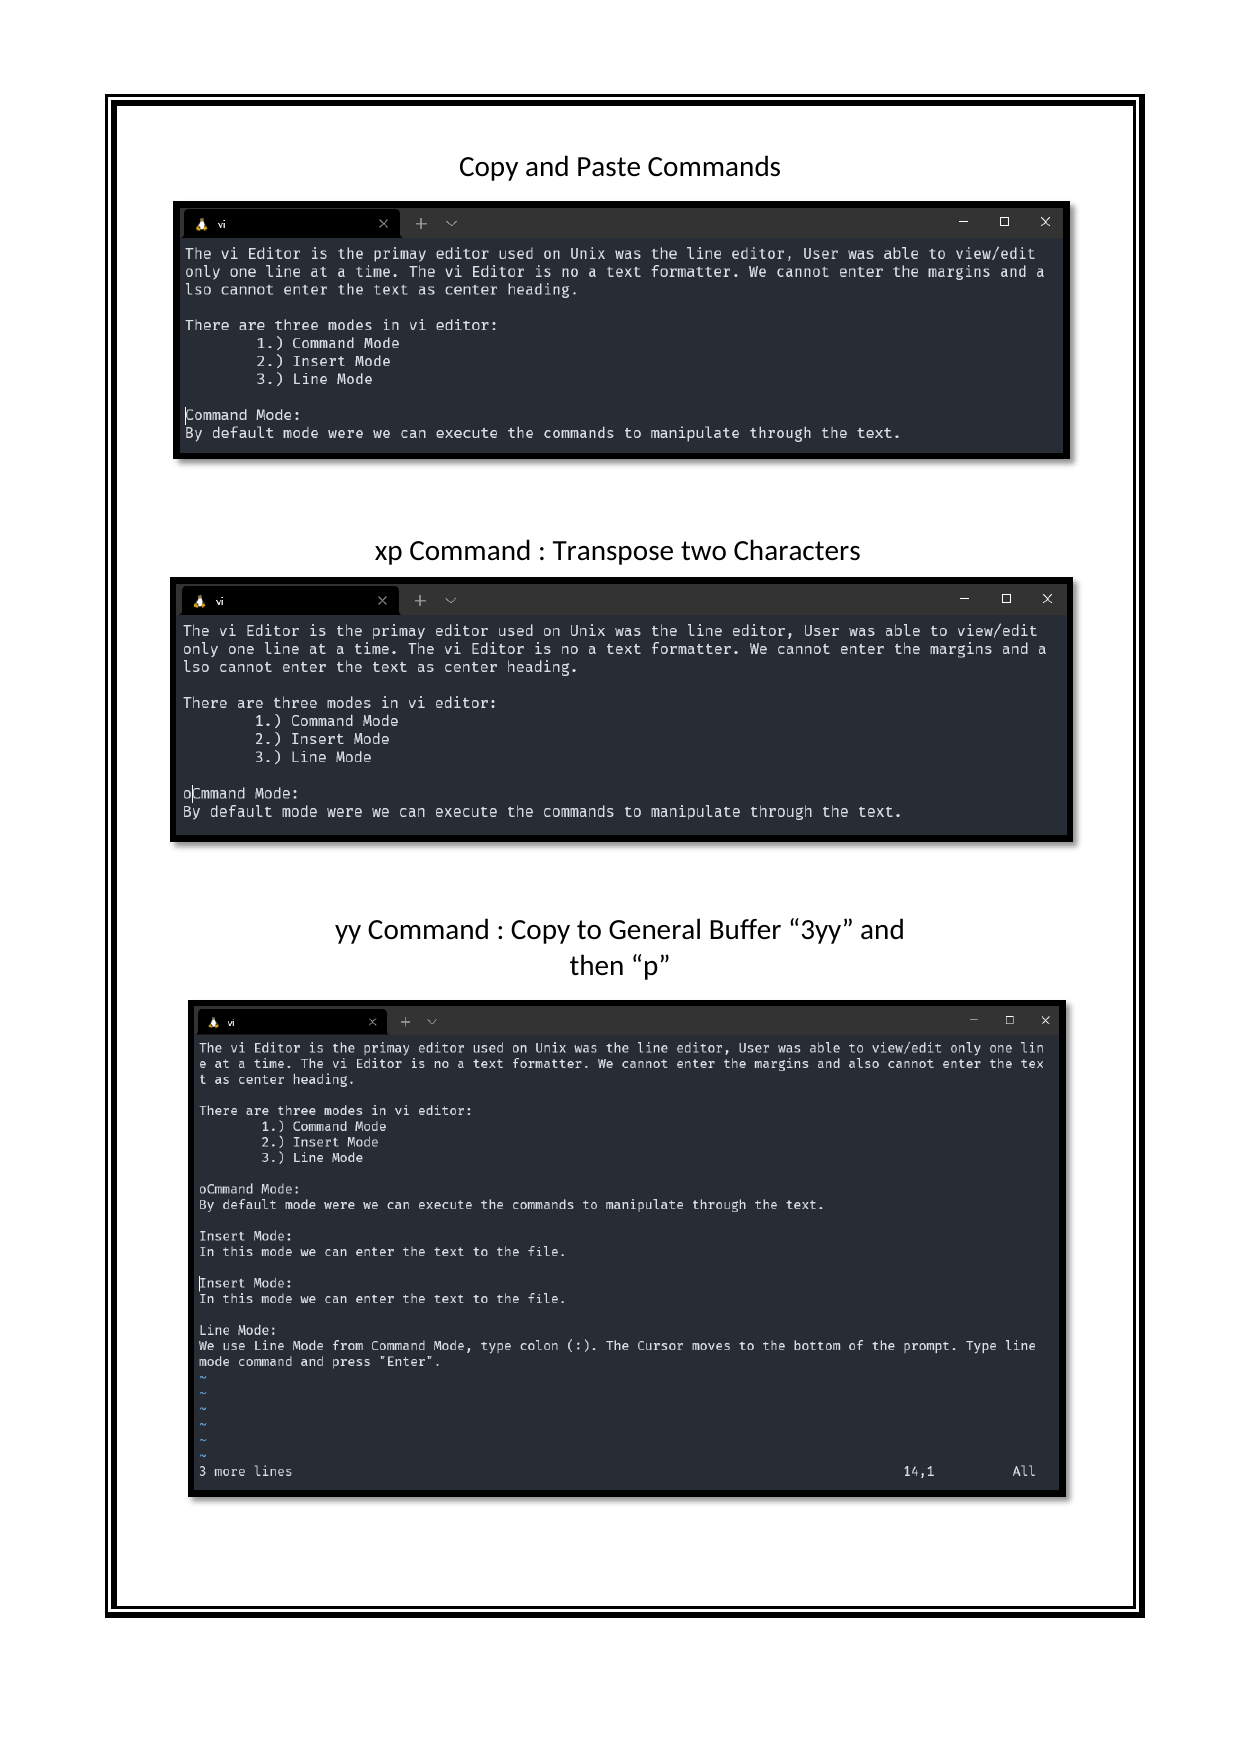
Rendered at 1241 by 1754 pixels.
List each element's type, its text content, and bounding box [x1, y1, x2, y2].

text yy Command : Copy to General Buffer “3yy” and then “p” [316, 911, 924, 982]
picture [165, 572, 1086, 855]
picture [171, 198, 1081, 470]
text Copy and Paste Commands [316, 148, 924, 183]
text xp Command : Transpose two Characters [171, 532, 1064, 567]
picture [182, 995, 1079, 1510]
